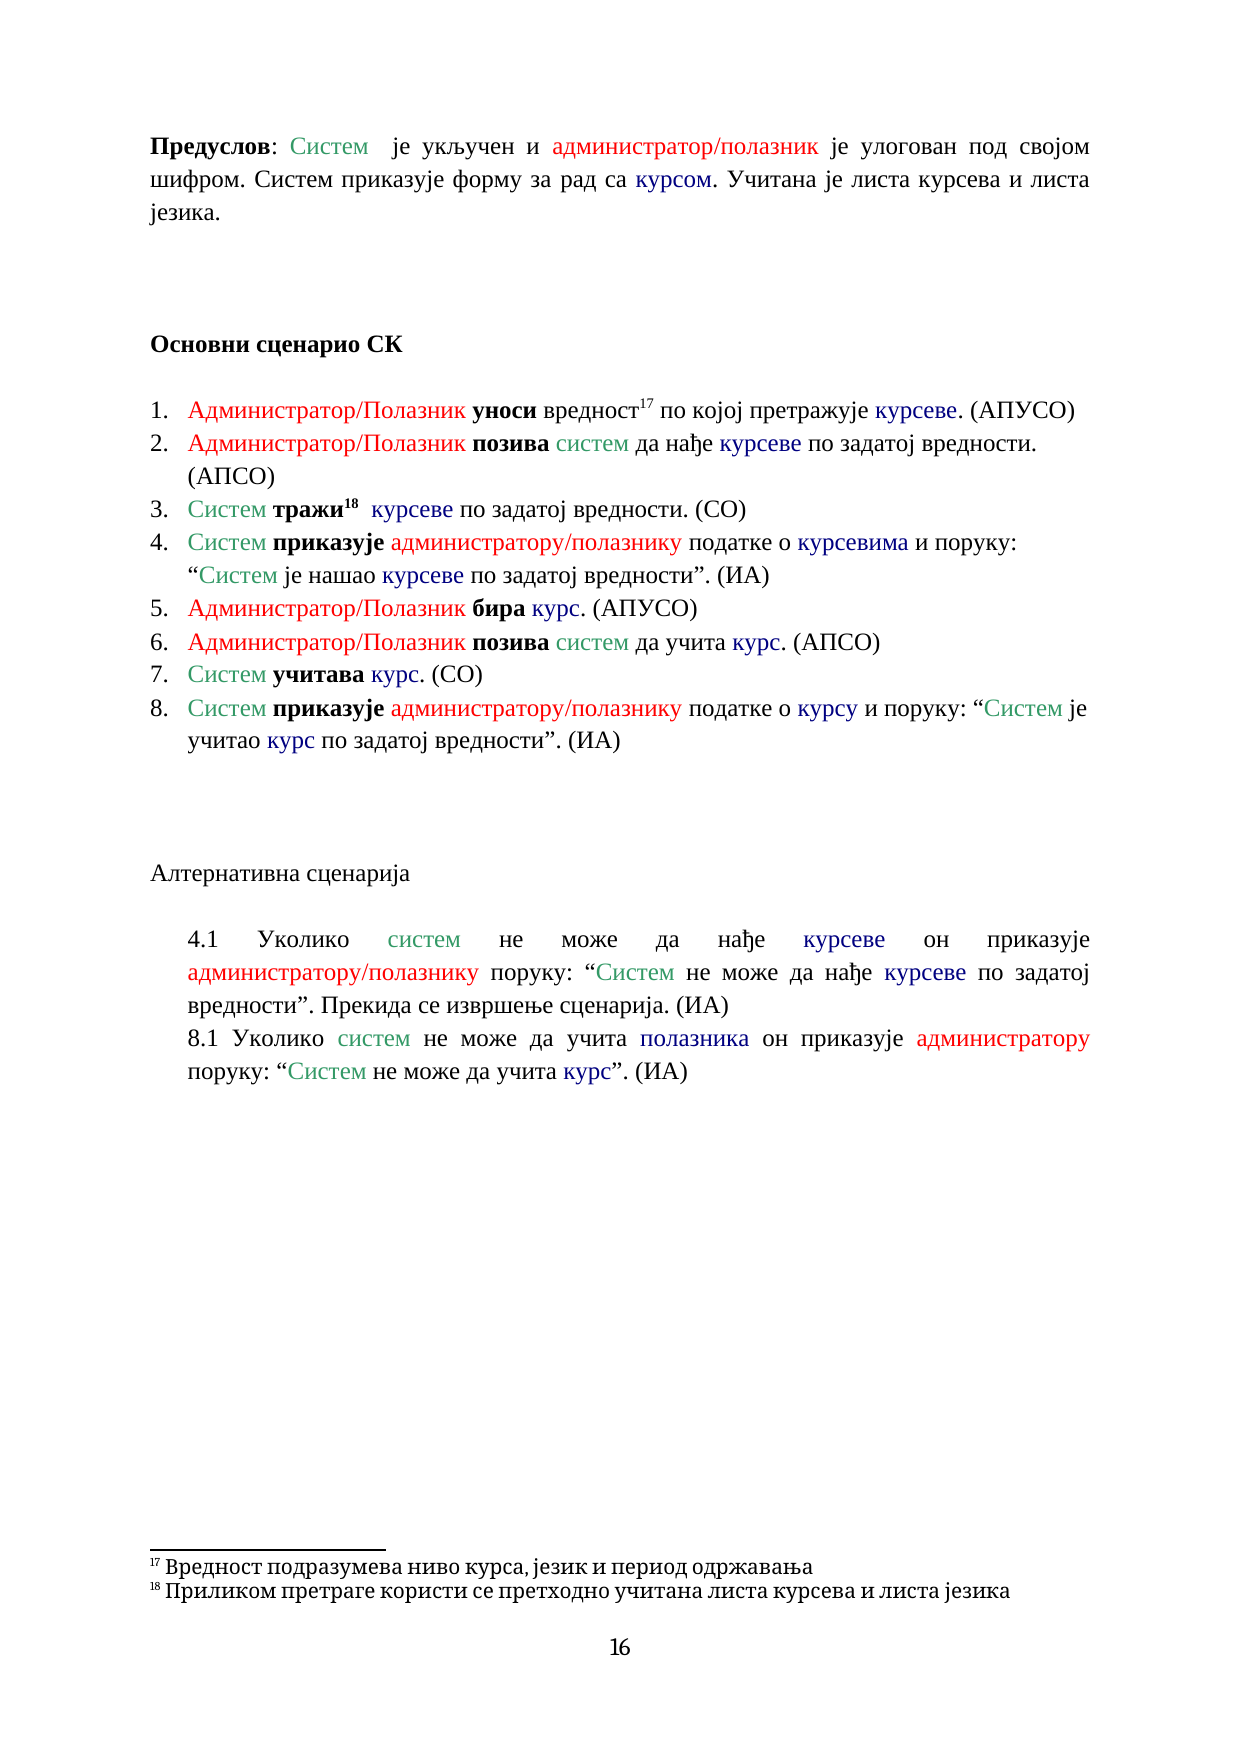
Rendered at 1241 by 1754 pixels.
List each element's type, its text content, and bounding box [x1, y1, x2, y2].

text Основни сценарио СК [150, 329, 1090, 358]
list Систем приказује администратору/полазнику податке о курсевима и поруку: “Систем је нашао курсеве по задатој вредности”. (ИА) [150, 527, 1090, 589]
list Администратор/Полазник уноси вредност по којој претражује курсеве. (АПУСО) [150, 395, 1090, 424]
text 8.1 Уколико систем не може да учита полазника он приказује администратору поруку: “Систем не може да учита курс”. (ИА) [187, 1023, 1090, 1084]
list Администратор/Полазник позива систем да учита курс. (АПСО) [150, 627, 1090, 655]
list Администратор/Полазник бира курс. (АПУСО) [150, 593, 1090, 622]
list Систем приказује администратору/полазнику податке о курсу и поруку: “Систем је учитао курс по задатој вредности”. (ИА) [150, 693, 1090, 754]
text Предуслов: Систем је укључен и администратор/полазник je улогован под својом шифром. Систем приказује форму за рад са курсом. Учитана је листа курсева и листа језика. [150, 131, 1090, 226]
list Систем учитава курс. (СО) [150, 659, 1090, 688]
text Алтернативна сценарија [150, 858, 1090, 886]
text 4.1 Уколико систем не може да нађе курсеве он приказује администратору/полазнику поруку: “Систем не може да нађе курсеве по задатој вредности”. Прекида се извршење сценарија. (ИА) [187, 924, 1090, 1018]
list Систем тражи курсеве по задатој вредности. (СО) [150, 494, 1090, 523]
list Администратор/Полазник позива систем да нађе курсеве по задатој вредности. (АПСО) [150, 428, 1090, 490]
